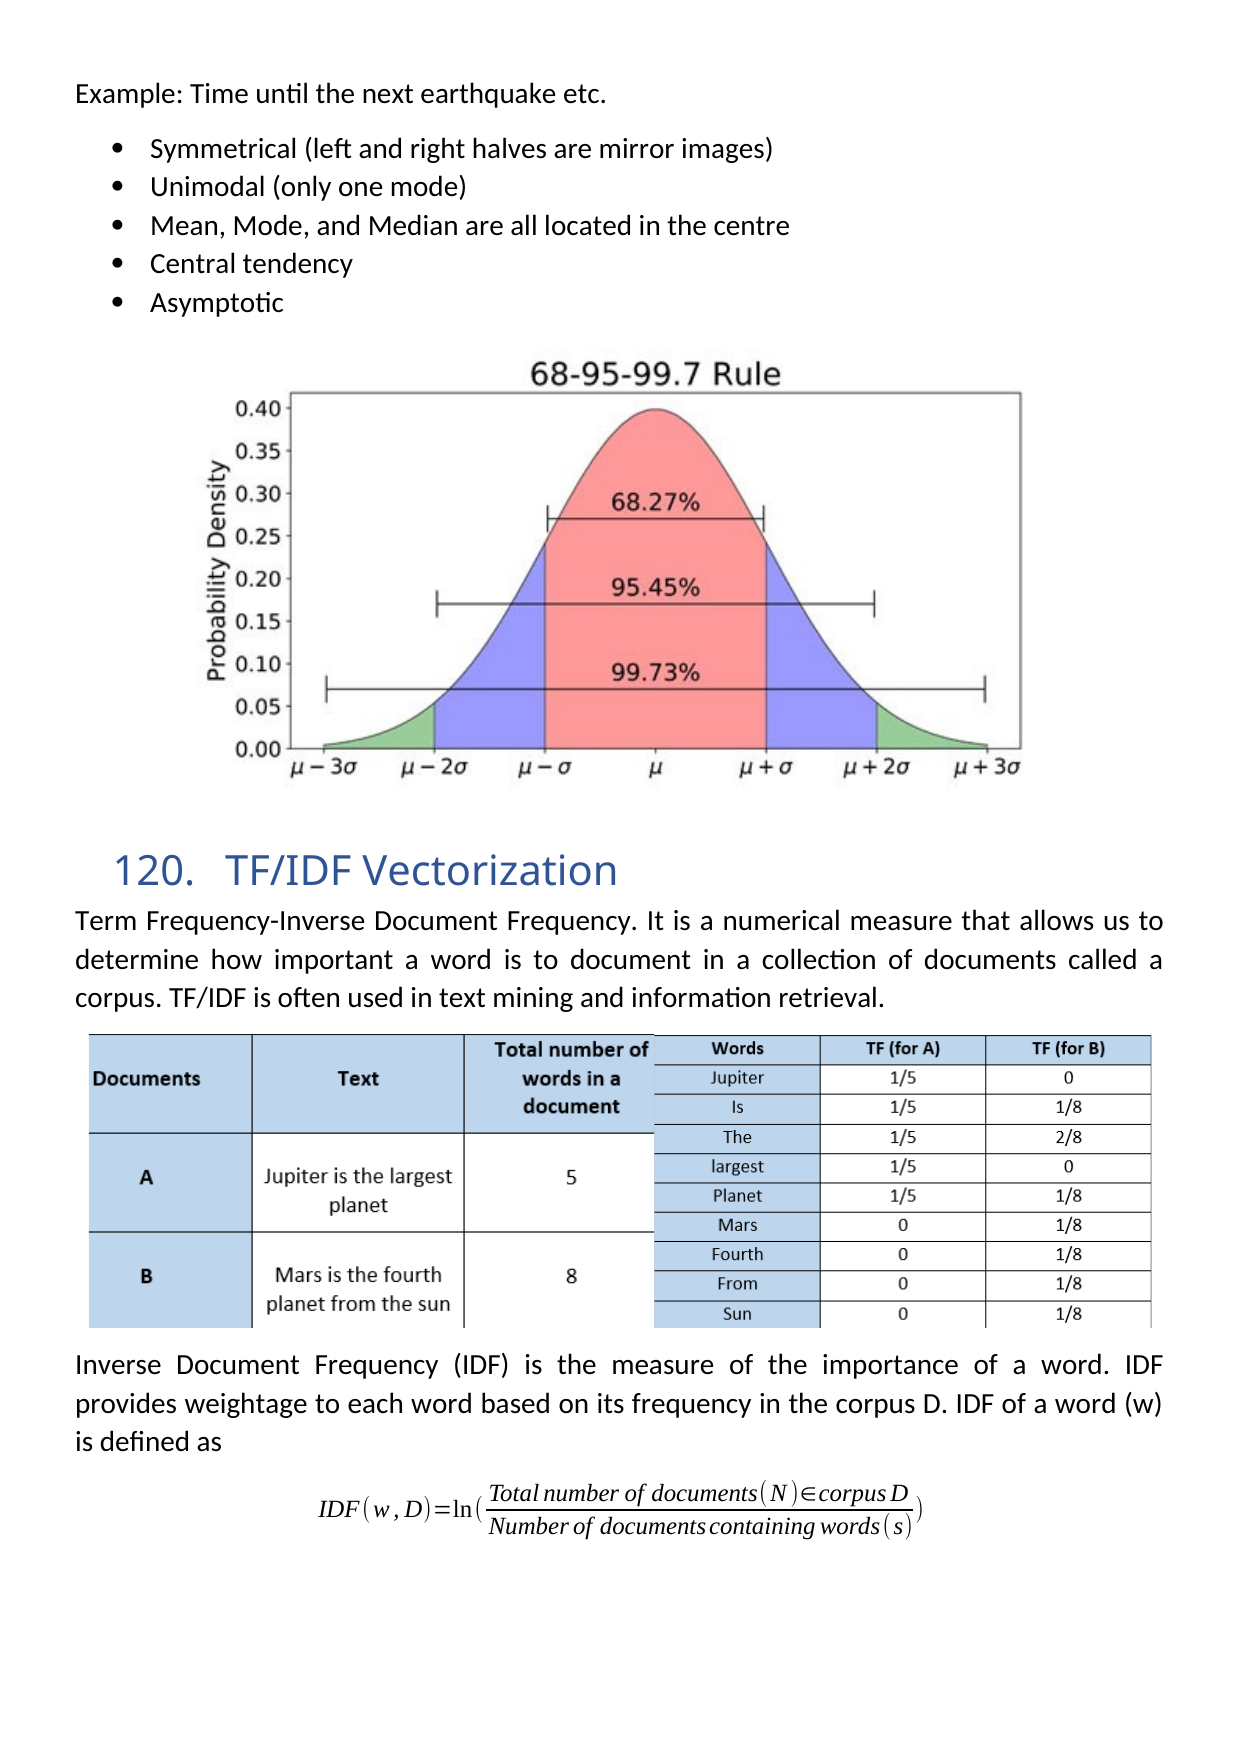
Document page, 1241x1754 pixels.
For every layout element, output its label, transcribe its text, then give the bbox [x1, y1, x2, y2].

text Example: Time until the next earthquake etc. [75, 75, 1165, 111]
text Inverse Document Frequency (IDF) is the measure of the importance of a word. IDF provides weightage to each word based on its frequency in the corpus D. IDF of a word (w) is defined as [75, 1346, 1165, 1459]
list Mean, Mode, and Median are all located in the centre [112, 207, 1165, 243]
list Symmetrical (left and right halves are mirror images) [112, 130, 1165, 166]
subtitle TF/IDF Vectorization [112, 841, 1165, 898]
list Central tendency [112, 245, 1165, 281]
text Term Frequency-Inverse Document Frequency. It is a numerical measure that allows us to determine how important a word is to document in a collection of documents called a corpus. TF/IDF is often used in text mining and information retrieval. [75, 902, 1165, 1015]
picture [184, 338, 1057, 814]
list Unimodal (only one mode) [112, 168, 1165, 204]
picture [88, 1034, 1152, 1328]
list Asymptotic [112, 284, 1165, 319]
